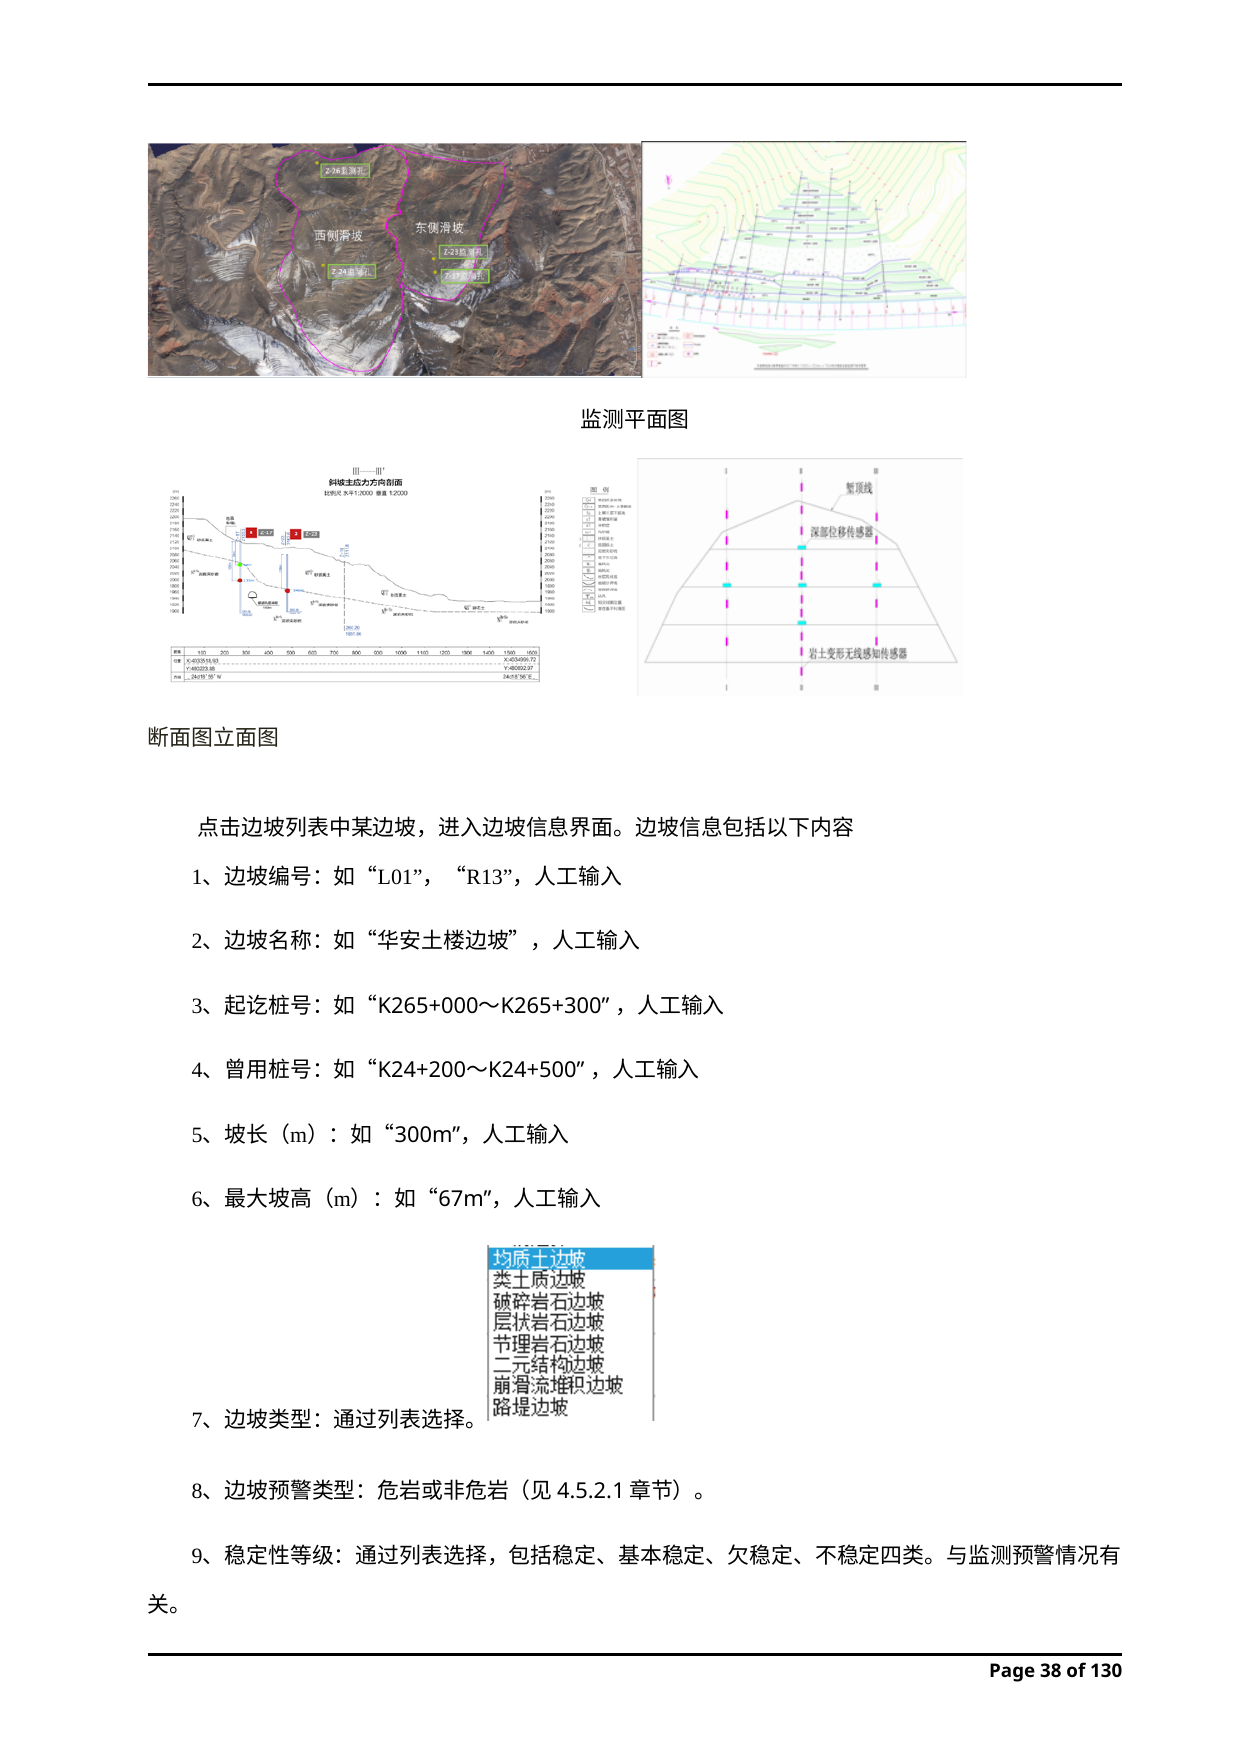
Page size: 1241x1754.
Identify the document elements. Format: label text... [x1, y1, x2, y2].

list 曾用桩号：如“K24+200～K24+500” ，人工输入 [148, 1052, 1122, 1084]
list 边坡类型：通过列表选择。 [148, 1246, 1122, 1441]
list 坡长（m）：如“300m”，人工输入 [148, 1117, 1122, 1149]
picture [147, 458, 963, 696]
list 边坡名称：如“华安土楼边坡”，人工输入 [148, 923, 1122, 955]
list 最大坡高（m）：如“67m”，人工输入 [148, 1181, 1122, 1214]
list 稳定性等级：通过列表选择，包括稳定、基本稳定、欠稳定、不稳定四类。与监测预警情况有关。 [148, 1537, 1122, 1619]
text 点击边坡列表中某边坡，进入边坡信息界面。边坡信息包括以下内容 [148, 809, 1122, 842]
picture [486, 1245, 656, 1421]
list 边坡预警类型：危岩或非危岩（见4.5.2.1章节）。 [148, 1473, 1122, 1505]
picture [147, 141, 967, 378]
text 监测平面图 [148, 402, 1122, 434]
list 边坡编号：如“L01”，“R13”，人工输入 [148, 858, 1122, 891]
list 起讫桩号：如“K265+000～K265+300” ，人工输入 [148, 987, 1122, 1020]
text 断面图立面图 [148, 719, 1122, 752]
